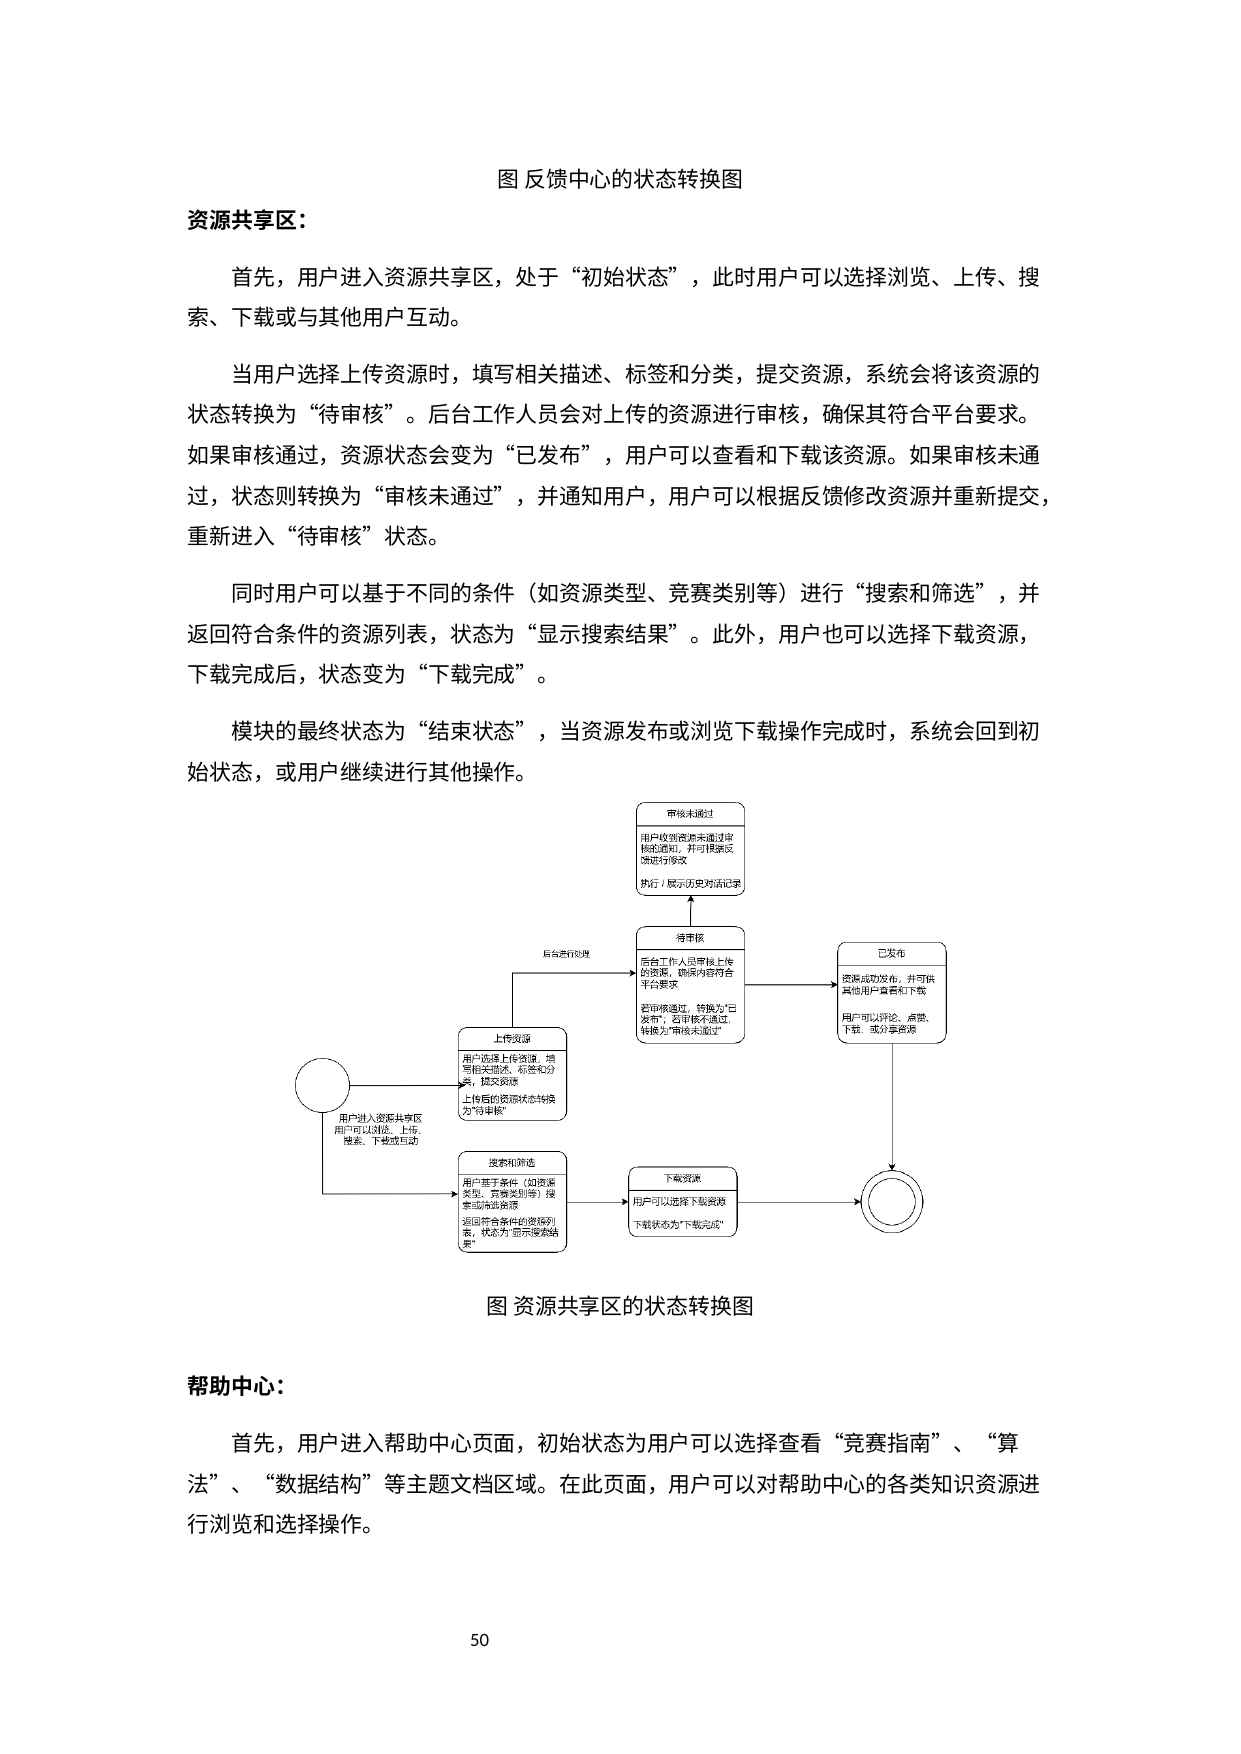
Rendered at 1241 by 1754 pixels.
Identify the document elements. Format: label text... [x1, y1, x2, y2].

text 图 反馈中心的状态转换图 [187, 162, 1053, 194]
text 帮助中心： [187, 1369, 1053, 1401]
text 首先，用户进入资源共享区，处于“初始状态”，此时用户可以选择浏览、上传、搜索、下载或与其他用户互动。 [187, 259, 1053, 332]
text 模块的最终状态为“结束状态”，当资源发布或浏览下载操作完成时，系统会回到初始状态，或用户继续进行其他操作。 [187, 713, 1053, 787]
picture [287, 794, 953, 1260]
text 同时用户可以基于不同的条件（如资源类型、竞赛类别等）进行“搜索和筛选”，并返回符合条件的资源列表，状态为“显示搜索结果”。此外，用户也可以选择下载资源，下载完成后，状态变为“下载完成”。 [187, 576, 1053, 689]
text 资源共享区： [187, 202, 1053, 235]
text 图 资源共享区的状态转换图 [187, 1289, 1053, 1321]
text 首先，用户进入帮助中心页面，初始状态为用户可以选择查看“竞赛指南”、“算法”、“数据结构”等主题文档区域。在此页面，用户可以对帮助中心的各类知识资源进行浏览和选择操作。 [187, 1426, 1053, 1539]
text 当用户选择上传资源时，填写相关描述、标签和分类，提交资源，系统会将该资源的状态转换为“待审核”。后台工作人员会对上传的资源进行审核，确保其符合平台要求。如果审核通过，资源状态会变为“已发布”，用户可以查看和下载该资源。如果审核未通过，状态则转换为“审核未通过”，并通知用户，用户可以根据反馈修改资源并重新提交，重新进入“待审核”状态。 [187, 356, 1053, 551]
